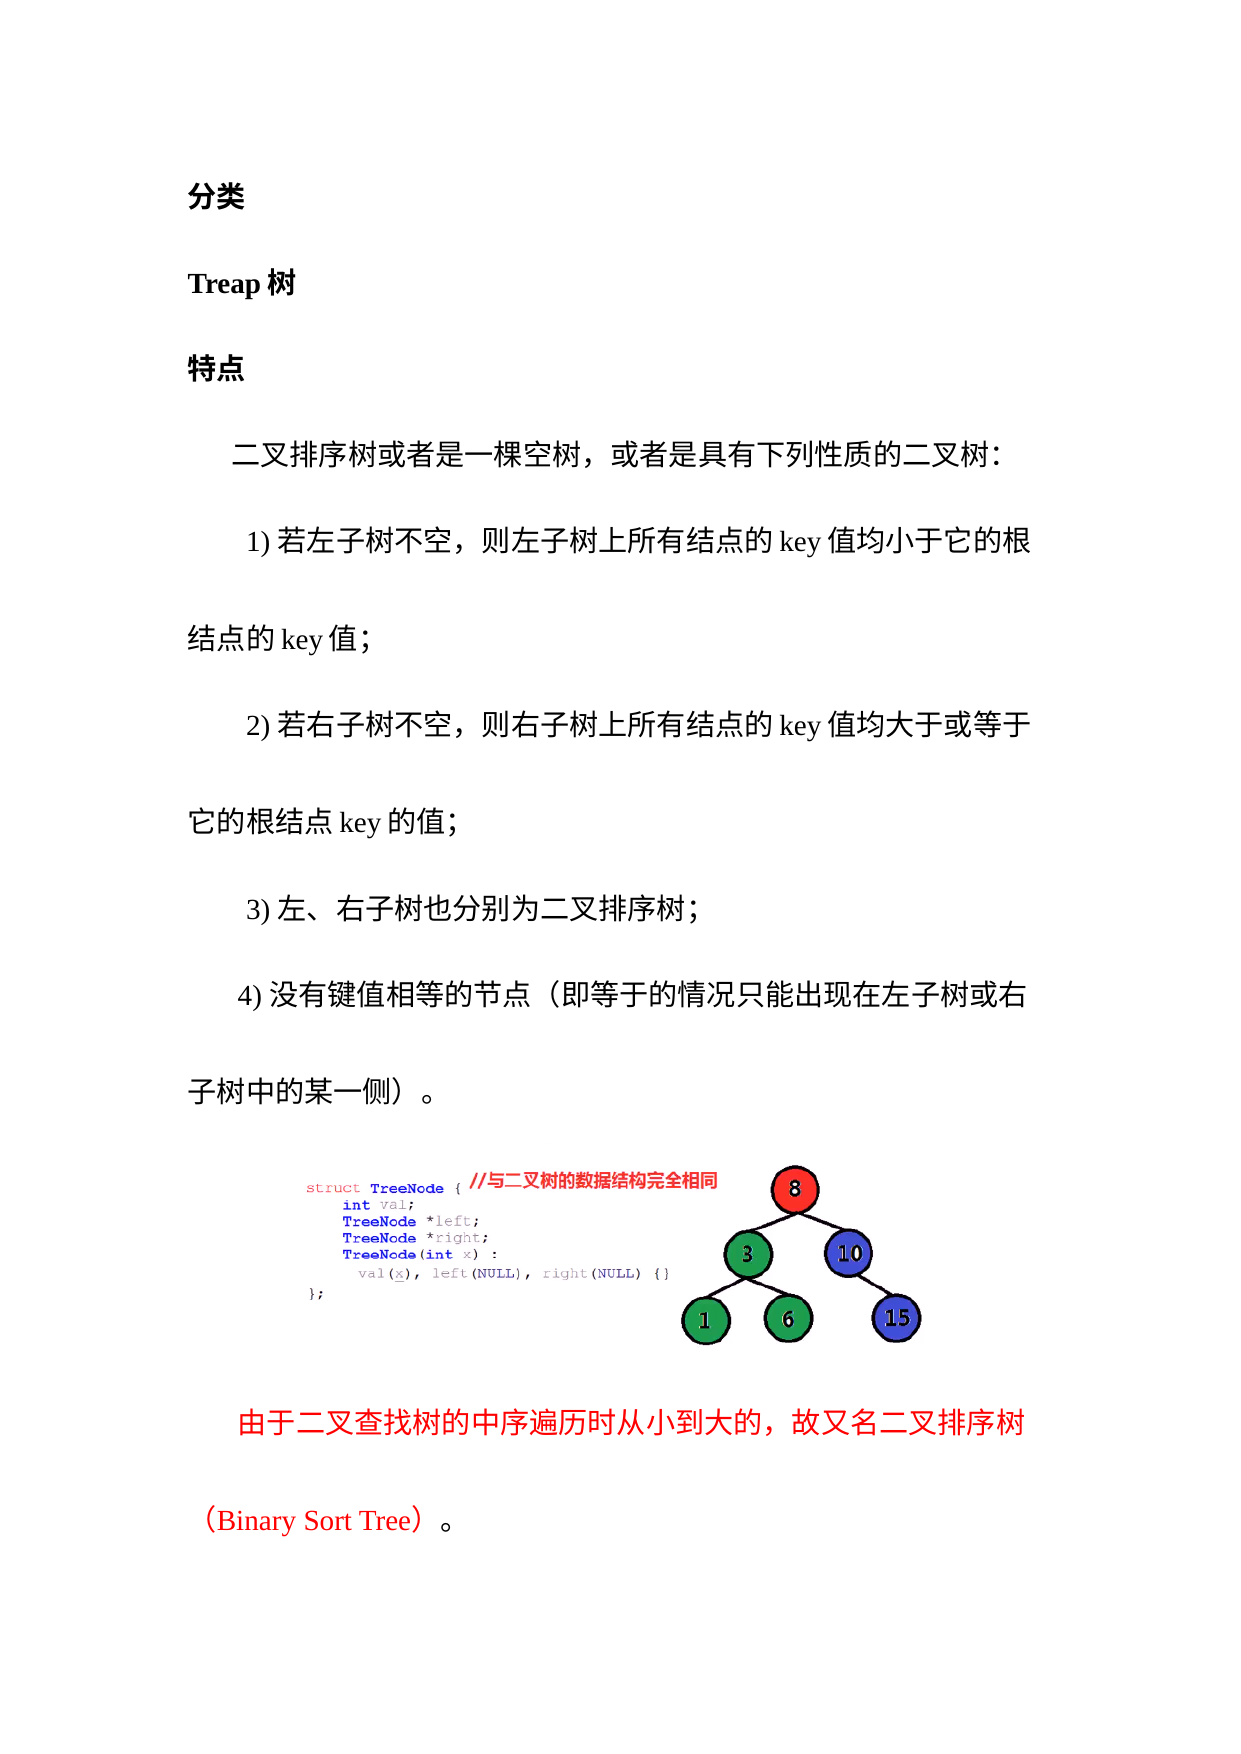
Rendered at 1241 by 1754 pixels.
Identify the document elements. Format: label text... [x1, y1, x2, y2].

text 2) 若右子树不空，则右子树上所有结点的key值均大于或等于它的根结点key的值； [187, 690, 1053, 853]
subtitle 特点 [187, 334, 1053, 399]
text 4) 没有键值相等的节点（即等于的情况只能出现在左子树或右子树中的某一侧）。 [187, 960, 1053, 1122]
text 3) 左、右子树也分别为二叉排序树； [187, 874, 1053, 939]
picture [288, 1143, 952, 1357]
text 1) 若左子树不空，则左子树上所有结点的key值均小于它的根结点的key值； [187, 507, 1053, 669]
text 二叉排序树或者是一棵空树，或者是具有下列性质的二叉树： [187, 420, 1053, 485]
text 由于二叉查找树的中序遍历时从小到大的，故又名二叉排序树（Binary Sort Tree）。 [187, 1388, 1053, 1550]
subtitle 分类 [187, 162, 1053, 227]
subtitle Treap树 [187, 248, 1053, 313]
